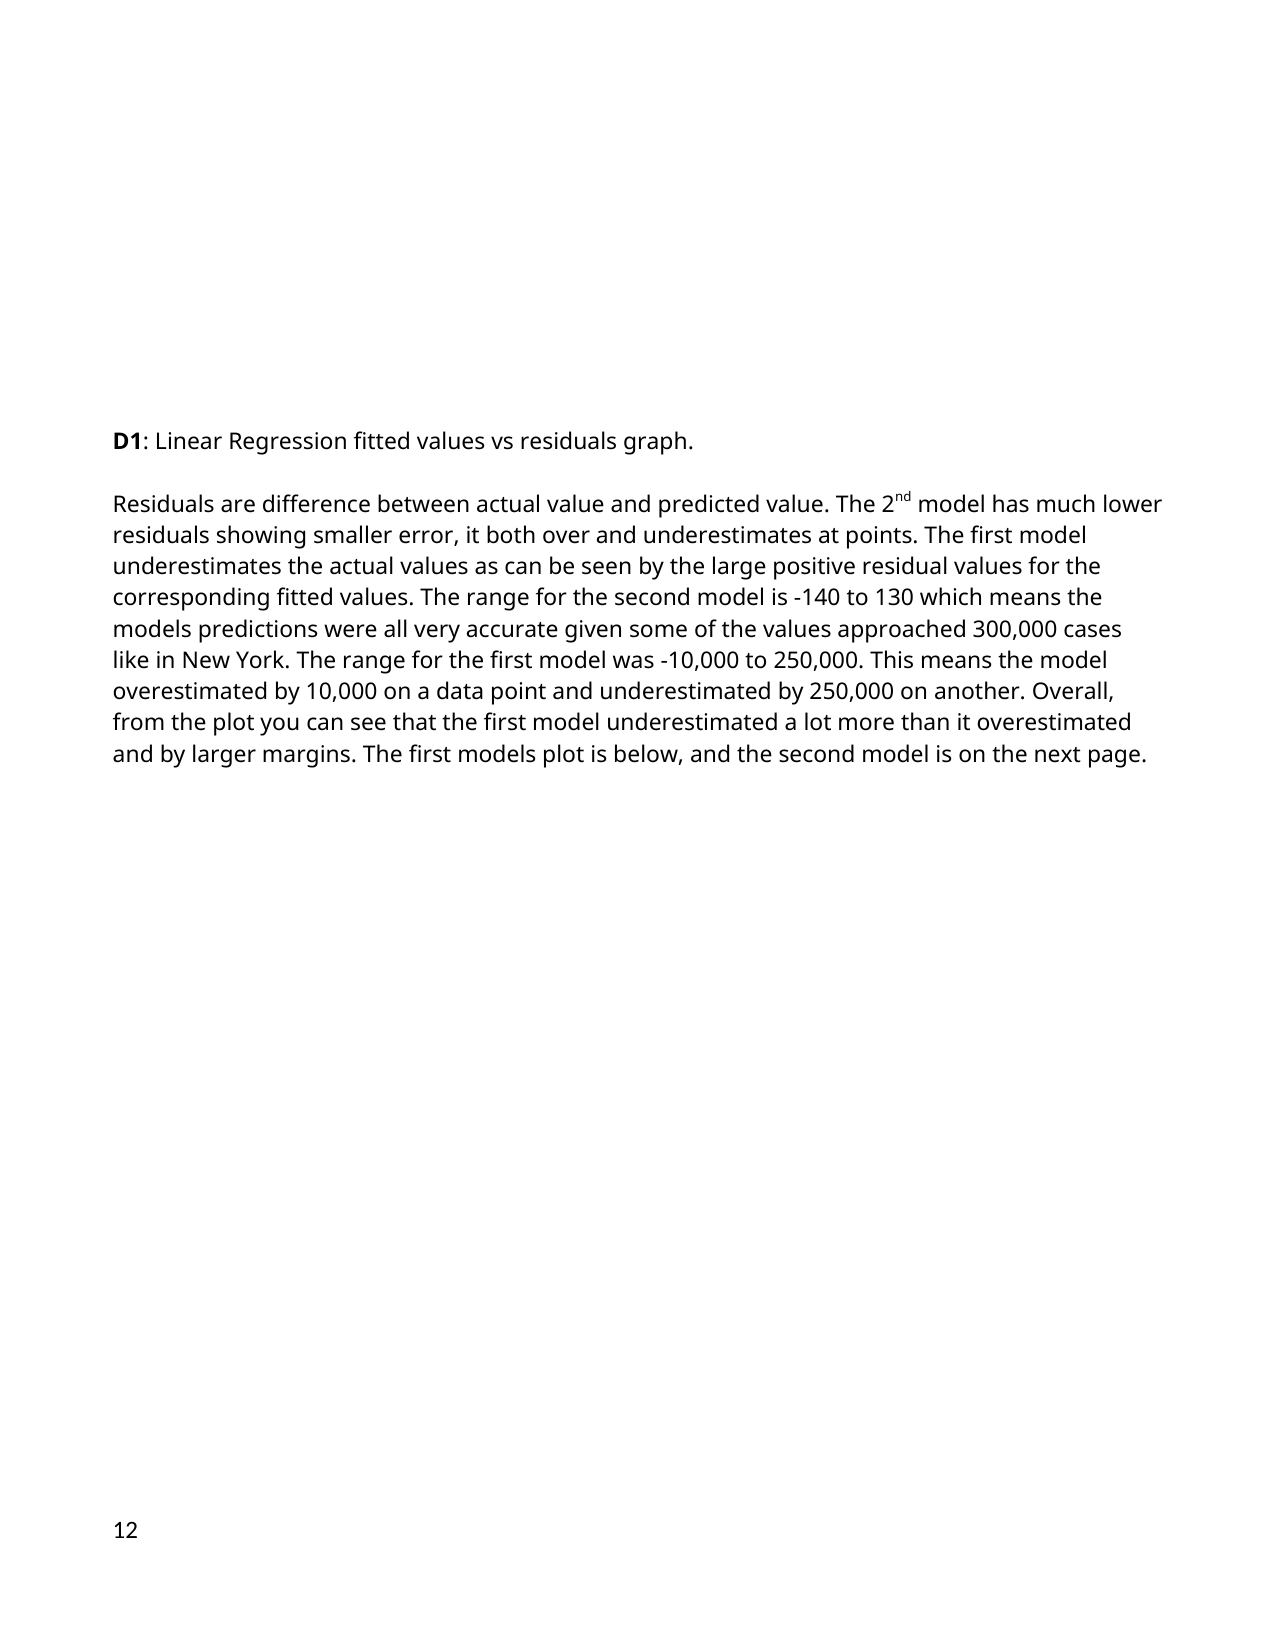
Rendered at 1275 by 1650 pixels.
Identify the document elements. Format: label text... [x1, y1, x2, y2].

text Residuals are difference between actual value and predicted value. The 2nd model has much lower residuals showing smaller error, it both over and underestimates at points. The first model underestimates the actual values as can be seen by the large positive residual values for the corresponding fitted values. The range for the second model is -140 to 130 which means the models predictions were all very accurate given some of the values approached 300,000 cases like in New York. The range for the first model was -10,000 to 250,000. This means the model overestimated by 10,000 on a data point and underestimated by 250,000 on another. Overall, from the plot you can see that the first model underestimated a lot more than it overestimated and by larger margins. The first models plot is below, and the second model is on the next page. [112, 487, 1162, 769]
text D1: Linear Regression fitted values vs residuals graph. [112, 425, 1162, 456]
